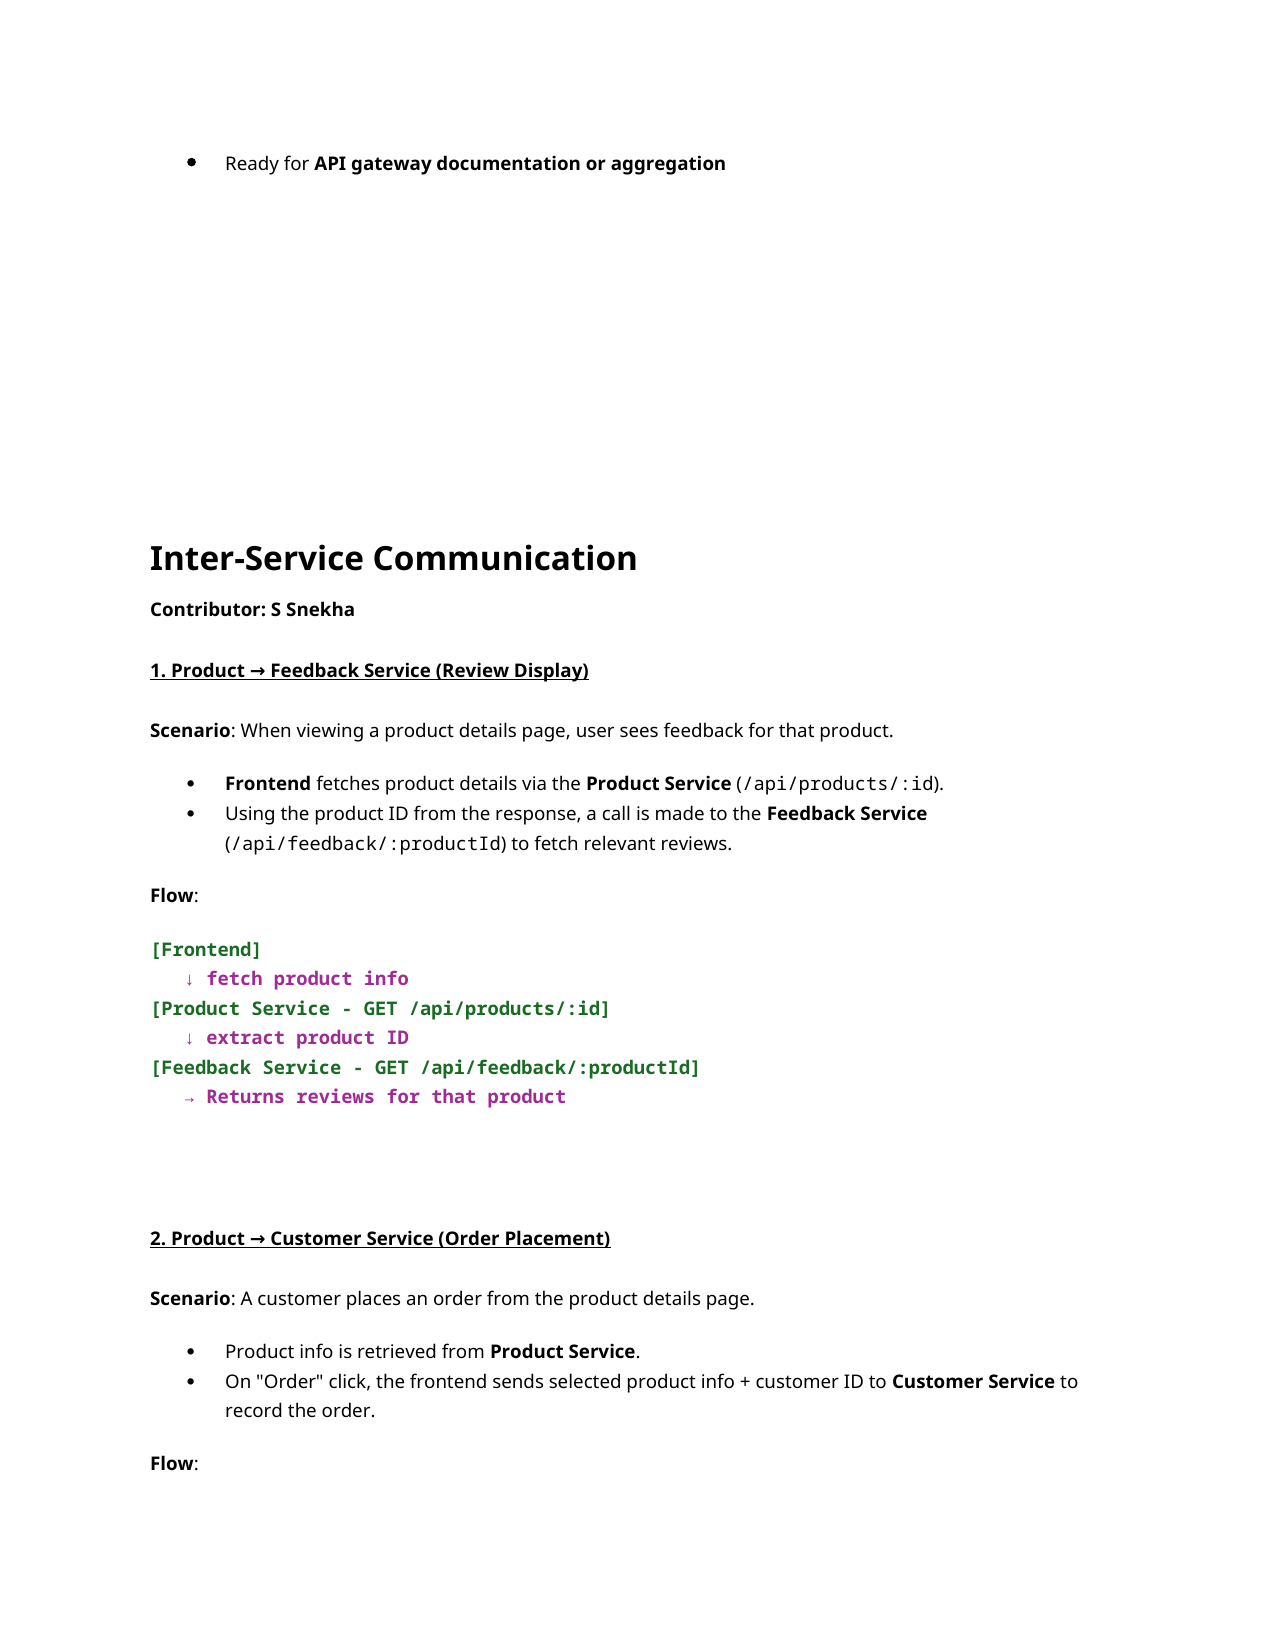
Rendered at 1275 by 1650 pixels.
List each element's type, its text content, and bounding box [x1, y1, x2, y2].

text [Frontend] ↓ fetch product info [Product Service - GET /api/products/:id] ↓ extract product ID [Feedback Service - GET /api/feedback/:productId] → Returns reviews for that product [150, 936, 1125, 1188]
text Flow: [150, 1451, 1125, 1476]
subtitle 1. Product → Feedback Service (Review Display) [150, 657, 1125, 682]
list Using the product ID from the response, a call is made to the Feedback Service (/api/feedback/:productId) to fetch relevant reviews. [187, 800, 1125, 855]
text Contributor: S Snekha [150, 596, 1125, 622]
text Flow: [150, 883, 1125, 908]
list Frontend fetches product details via the Product Service (/api/products/:id). [187, 771, 1125, 796]
subtitle Inter-Service Communication [150, 535, 1125, 581]
text Scenario: A customer places an order from the product details page. [150, 1286, 1125, 1311]
list Ready for API gateway documentation or aggregation [187, 150, 1125, 176]
list Product info is retrieved from Product Service. [187, 1338, 1125, 1364]
subtitle 2. Product → Customer Service (Order Placement) [150, 1225, 1125, 1250]
list On "Order" click, the frontend sends selected product info + customer ID to Customer Service to record the order. [187, 1368, 1125, 1423]
text Scenario: When viewing a product details page, user sees feedback for that product. [150, 718, 1125, 743]
